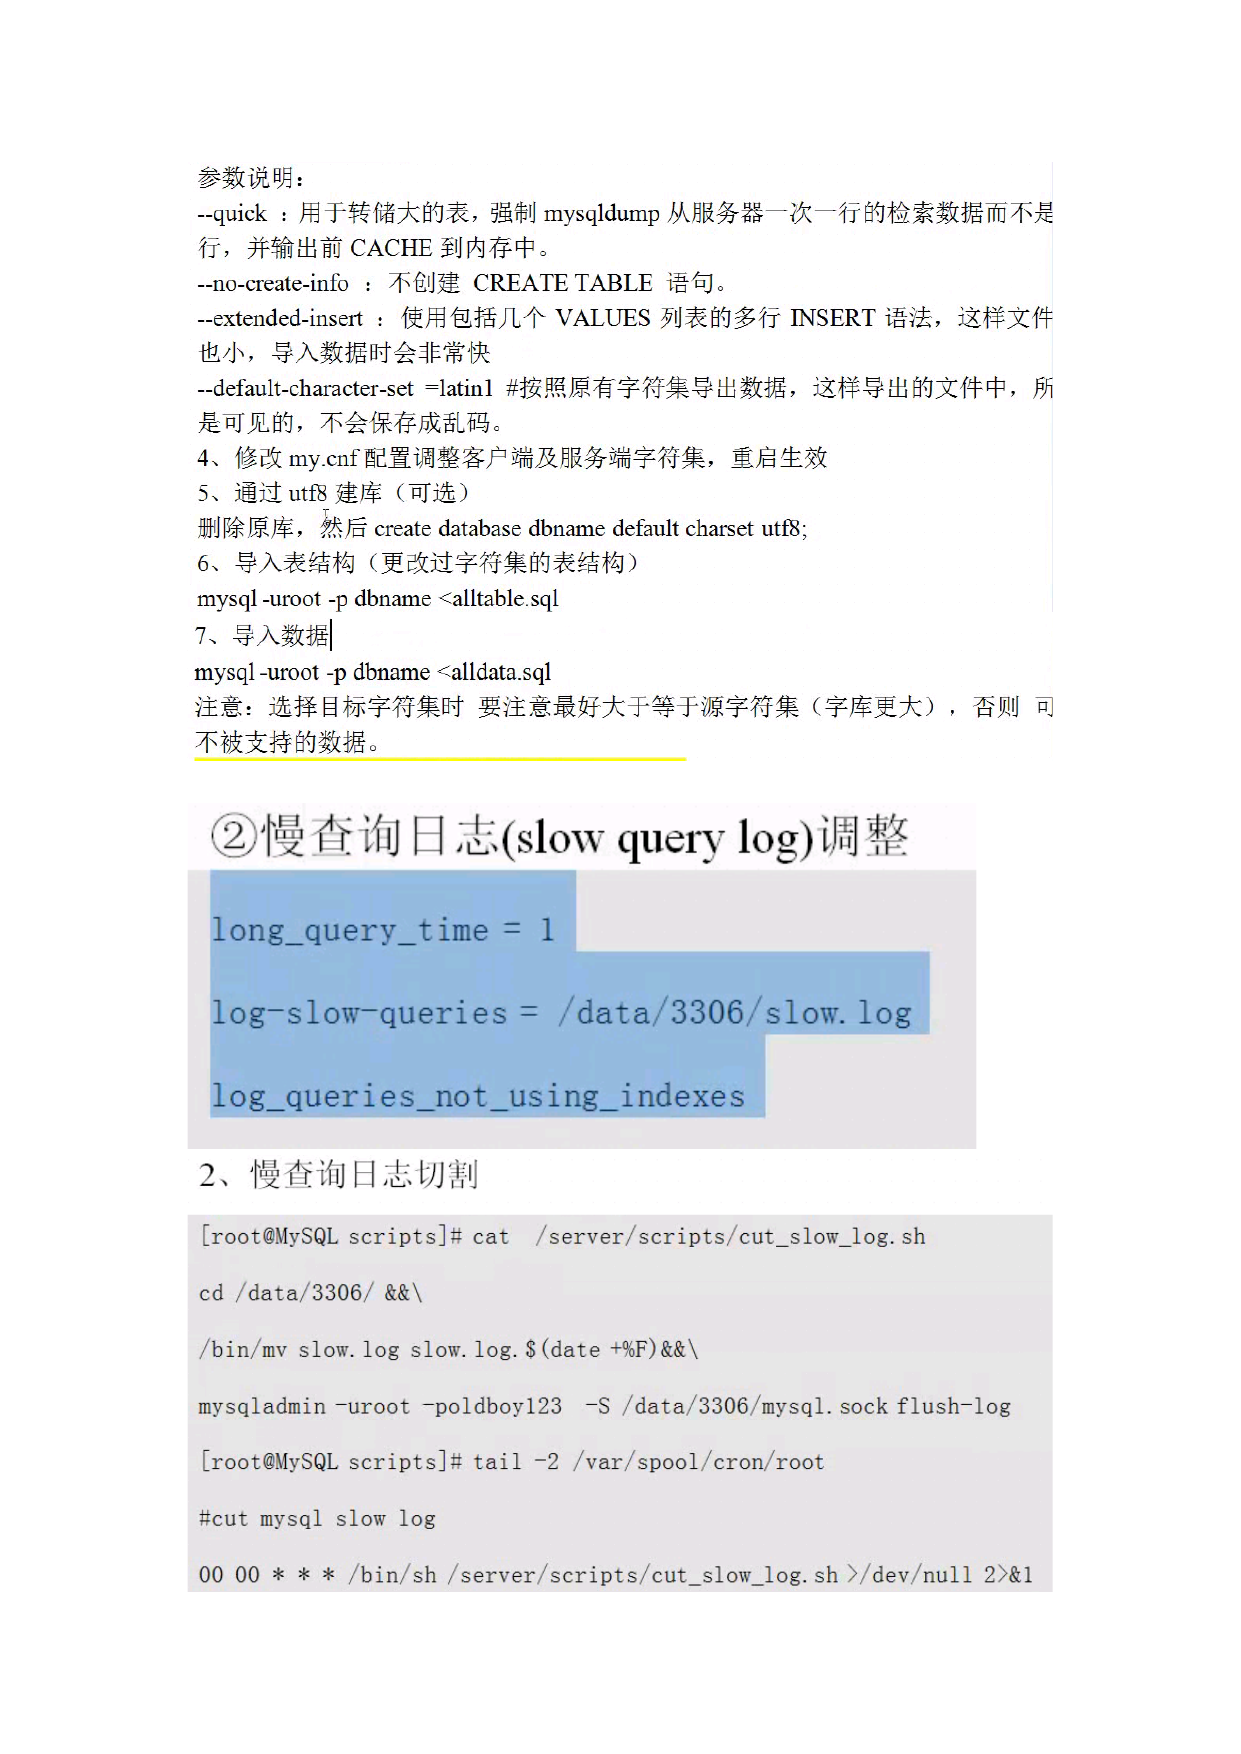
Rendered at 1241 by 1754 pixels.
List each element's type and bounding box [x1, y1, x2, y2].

picture [187, 618, 1053, 761]
picture [187, 803, 977, 1149]
picture [187, 162, 1053, 612]
picture [187, 1155, 1053, 1592]
